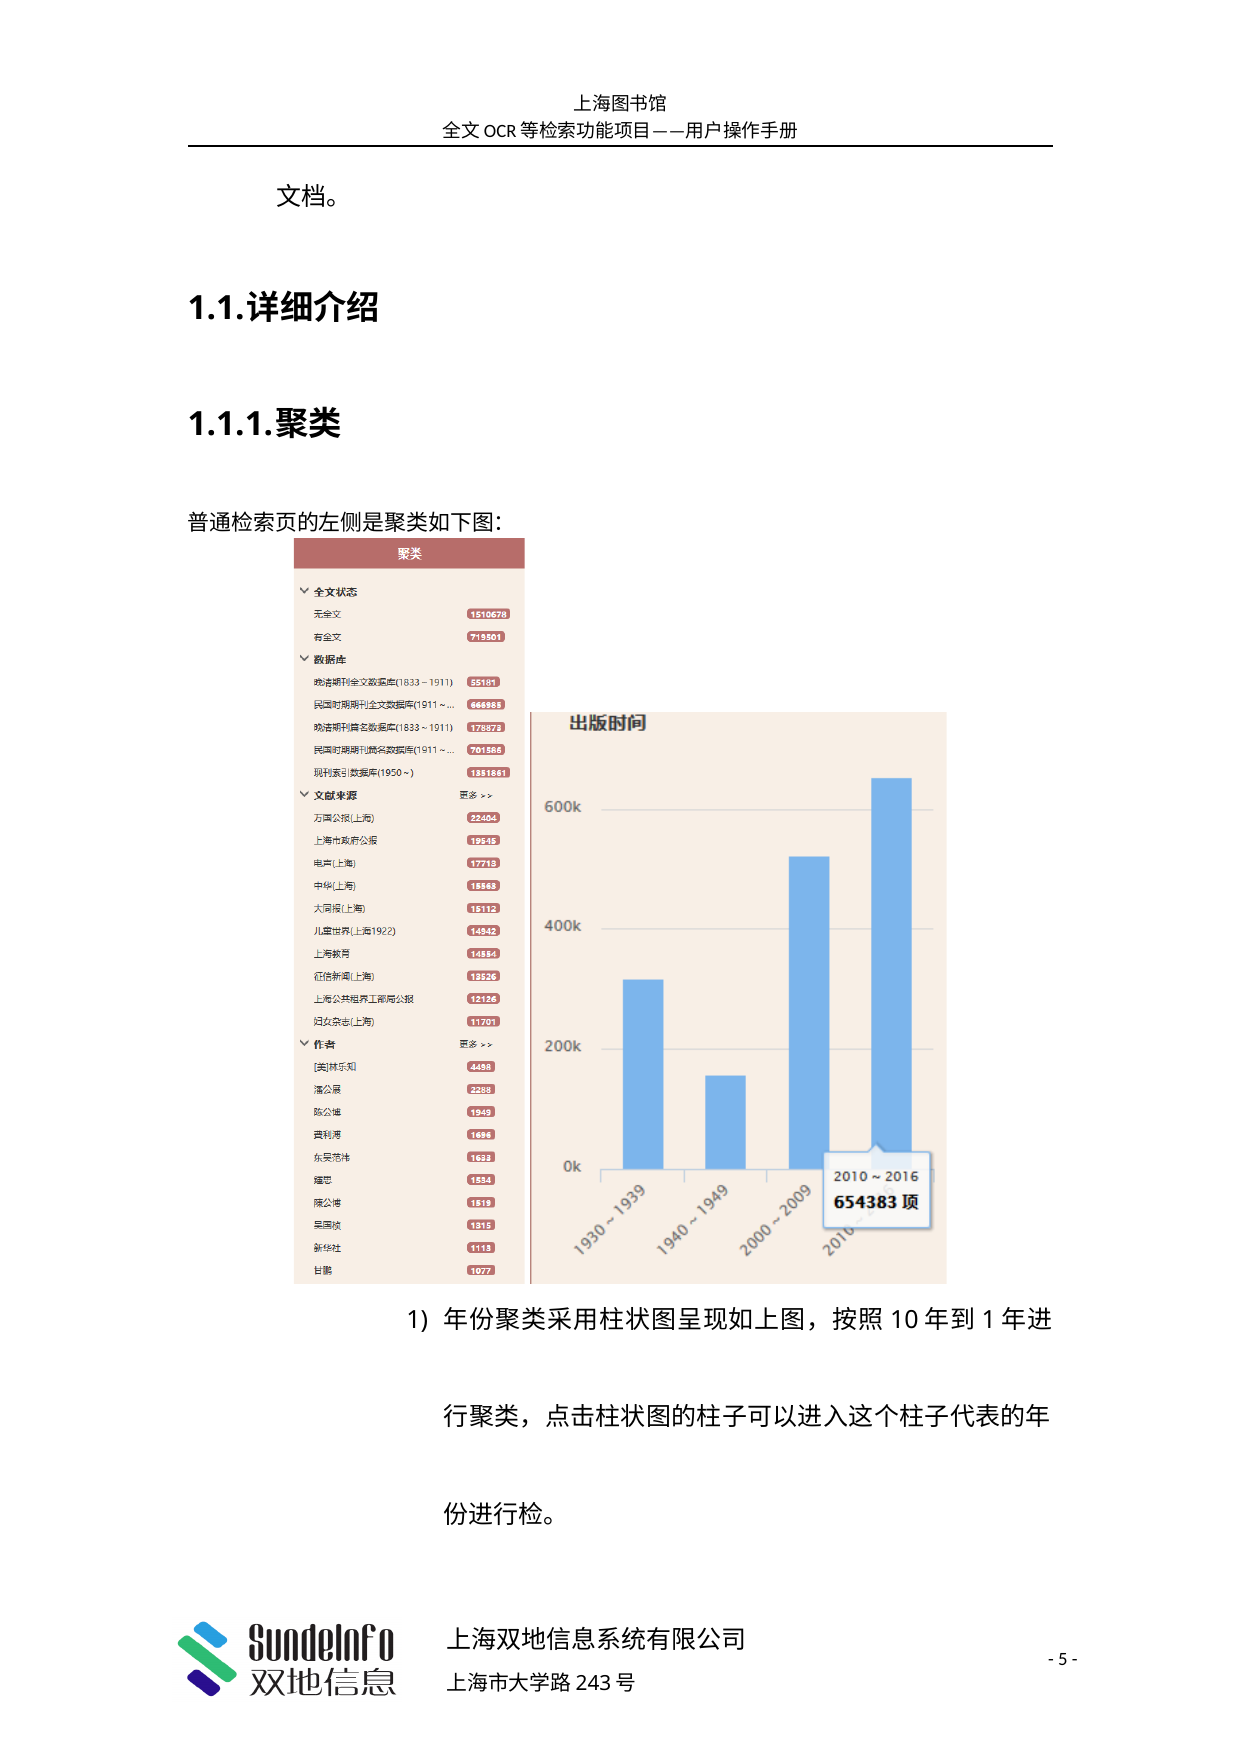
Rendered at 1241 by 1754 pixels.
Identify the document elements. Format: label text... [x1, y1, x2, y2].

picture [172, 1615, 403, 1702]
subtitle 详细介绍 [187, 272, 1053, 337]
picture [530, 712, 947, 1284]
list 年份聚类采用柱状图呈现如上图，按照10年到1年进行聚类，点击柱状图的柱子可以进入这个柱子代表的年份进行检。 [406, 1285, 1053, 1545]
picture [293, 538, 525, 1284]
subtitle 聚类 [187, 388, 1053, 453]
text 普通检索页的左侧是聚类如下图： [187, 505, 1053, 537]
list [276, 162, 1053, 227]
